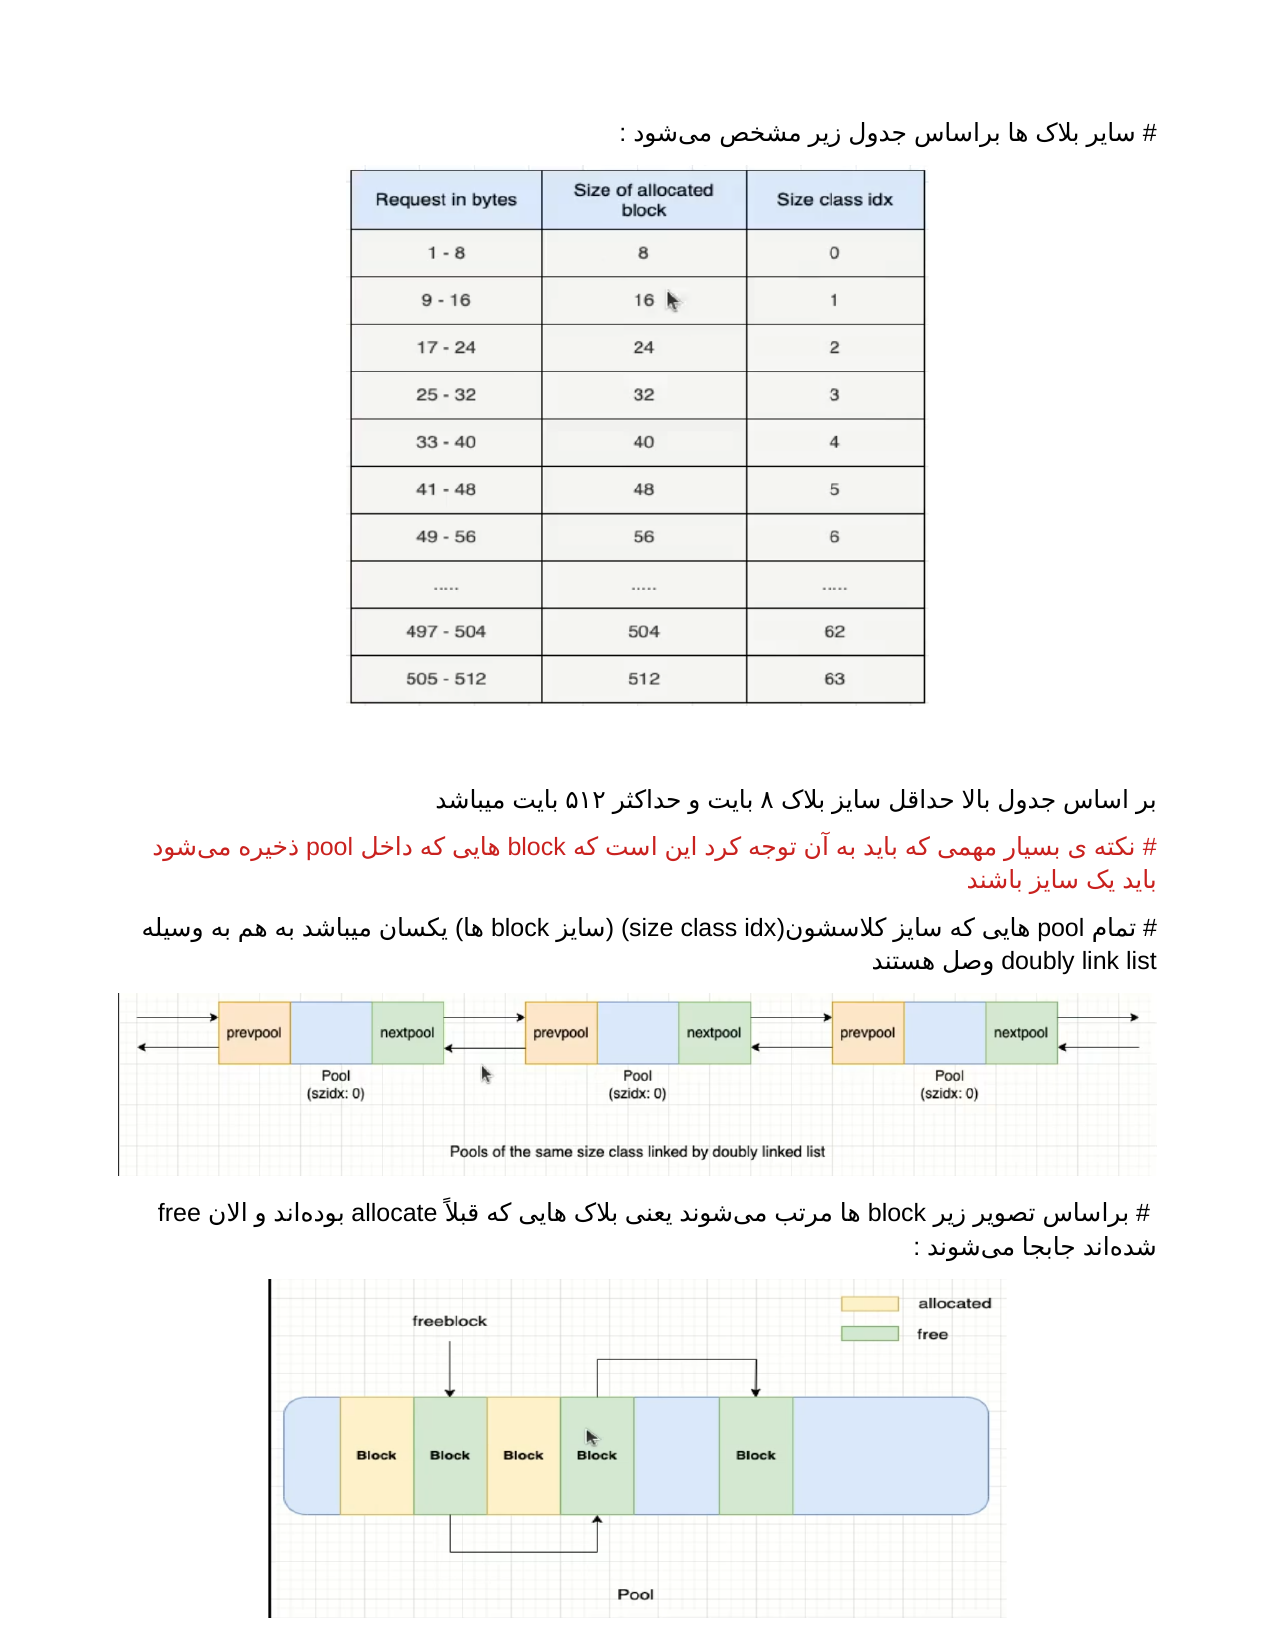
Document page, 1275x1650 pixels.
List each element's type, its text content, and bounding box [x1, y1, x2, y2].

picture [118, 993, 1157, 1176]
picture [346, 165, 929, 706]
text بر اساس جدول بالا حداقل سایز بلاک ۸ بایت و حداکثر ۵۱۲ بایت میباشد [118, 784, 1157, 813]
text # براساس تصویر زیر block ها مرتب می‌شوند یعنی بلاک هایی که قبلاً allocate بوده‌اند و الان free شده‌اند جابجا می‌شوند : [118, 1176, 1157, 1260]
text # نکته ی بسیار مهمی که باید به آن توجه کرد این است که block هایی که داخل pool ذخیره می‌شود باید یک سایز باشند [118, 832, 1157, 894]
text # تمام pool هایی که سایز کلاسشون(size class idx) (‌سایز block ها) یکسان میباشد به هم به وسیله doubly link list وصل هستند [118, 913, 1157, 974]
picture [268, 1279, 1007, 1618]
text # سایر بلاک ها براساس جدول زیر مشخص می‌شود : [118, 118, 1157, 147]
